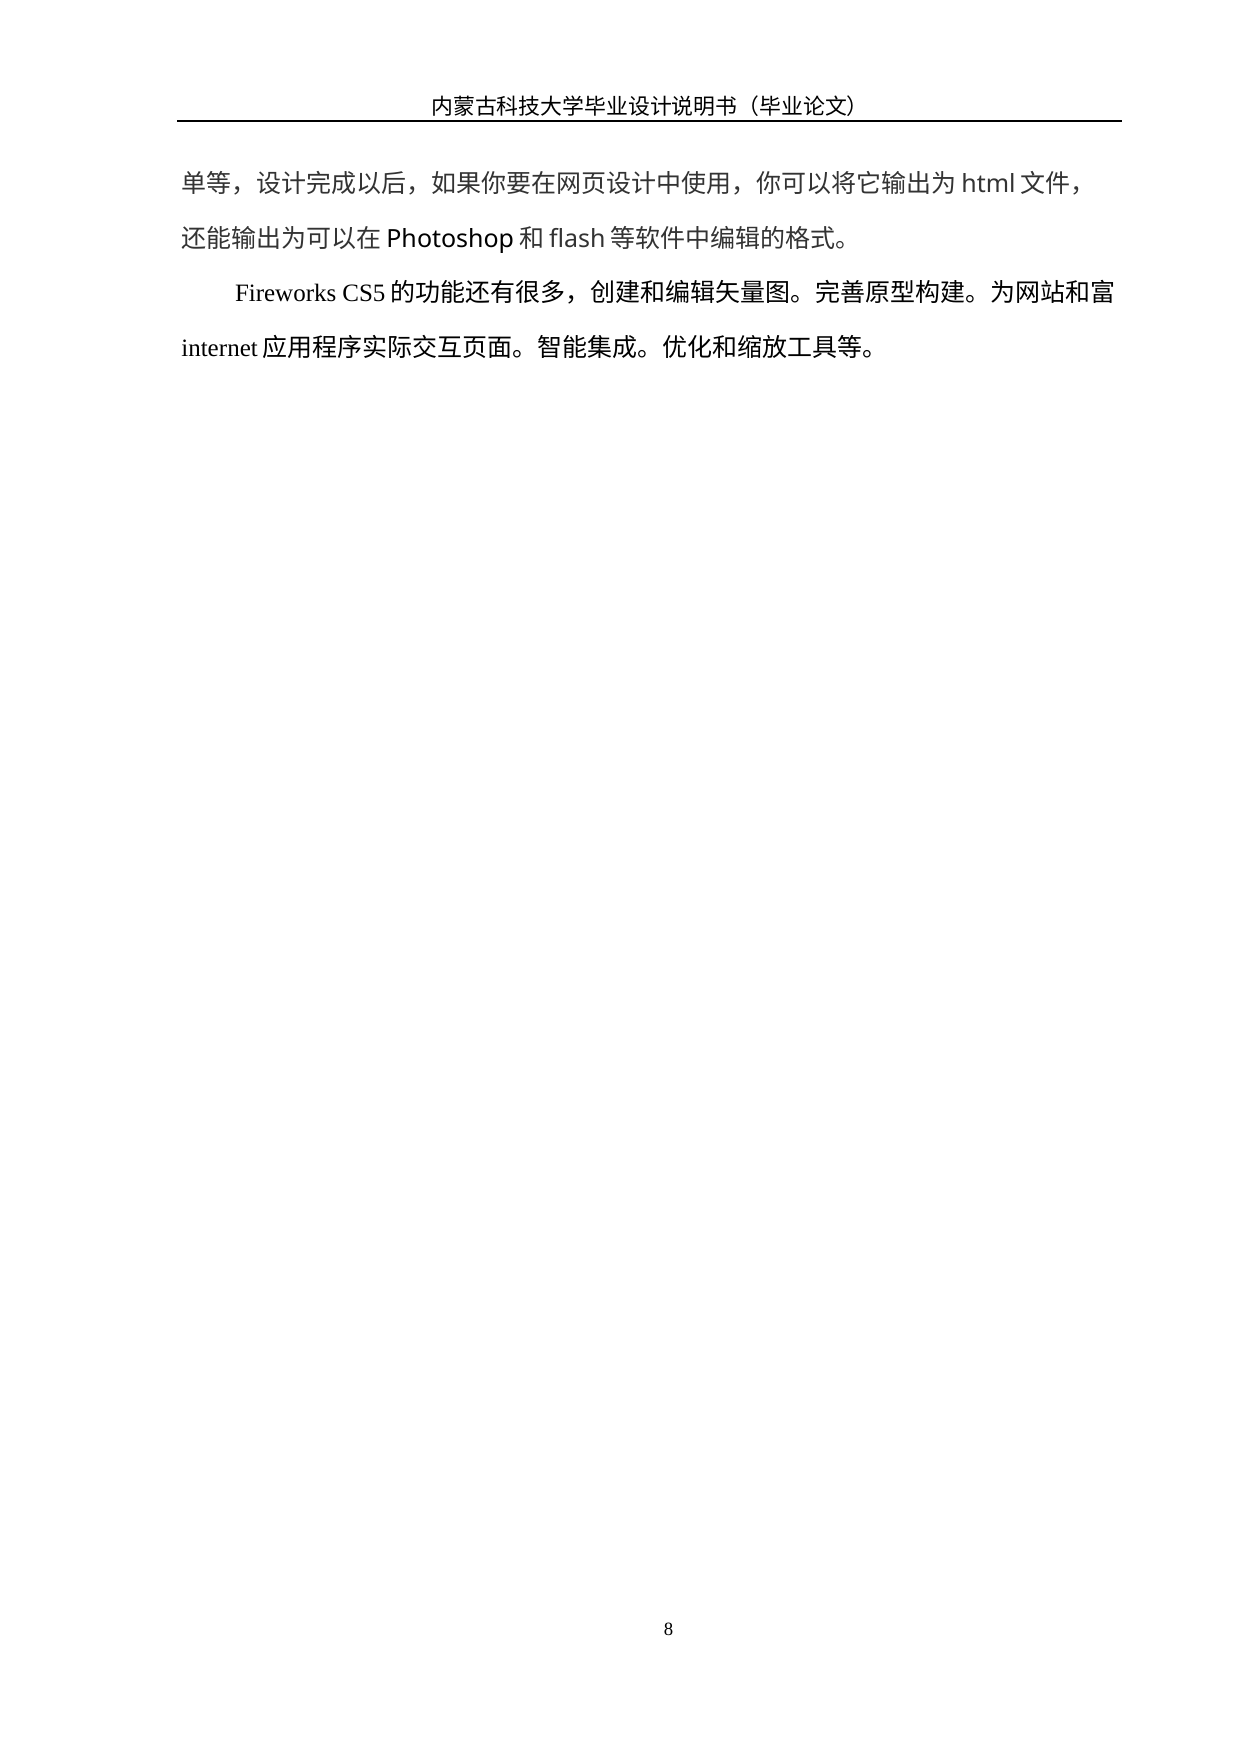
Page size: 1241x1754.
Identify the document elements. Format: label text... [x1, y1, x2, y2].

text Fireworks CS5的功能还有很多，创建和编辑矢量图。完善原型构建。为网站和富internet应用程序实际交互页面。智能集成。优化和缩放工具等。 [181, 273, 1118, 363]
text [181, 164, 1118, 254]
